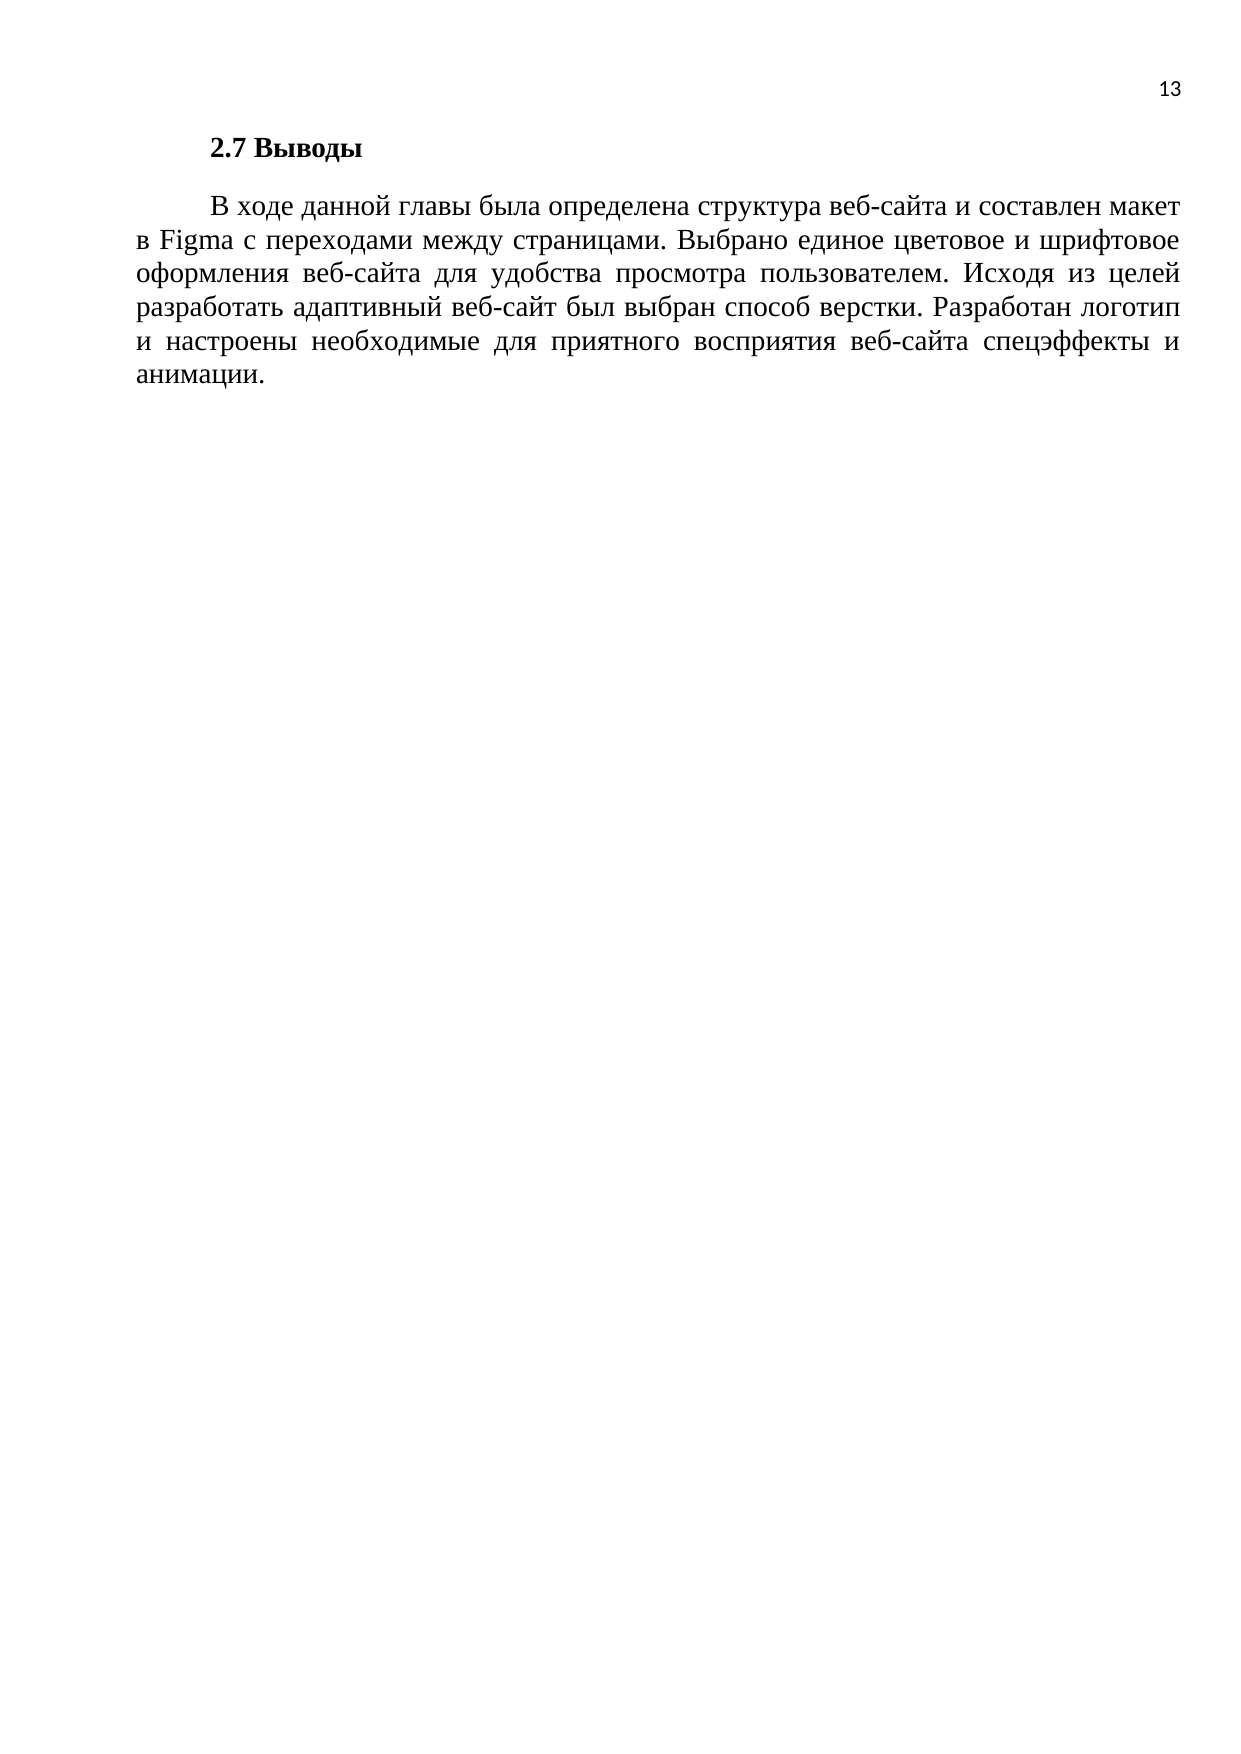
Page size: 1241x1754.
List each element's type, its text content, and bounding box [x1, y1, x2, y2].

text В ходе данной главы была определена структура веб-сайта и составлен макет в Figma с переходами между страницами. Выбрано единое цветовое и шрифтовое оформления веб-сайта для удобства просмотра пользователем. Исходя из целей разработать адаптивный веб-сайт был выбран способ верстки. Разработан логотип и настроены необходимые для приятного восприятия веб-сайта спецэффекты и анимации. [136, 188, 1181, 390]
text 2.7 Выводы [136, 130, 1181, 163]
